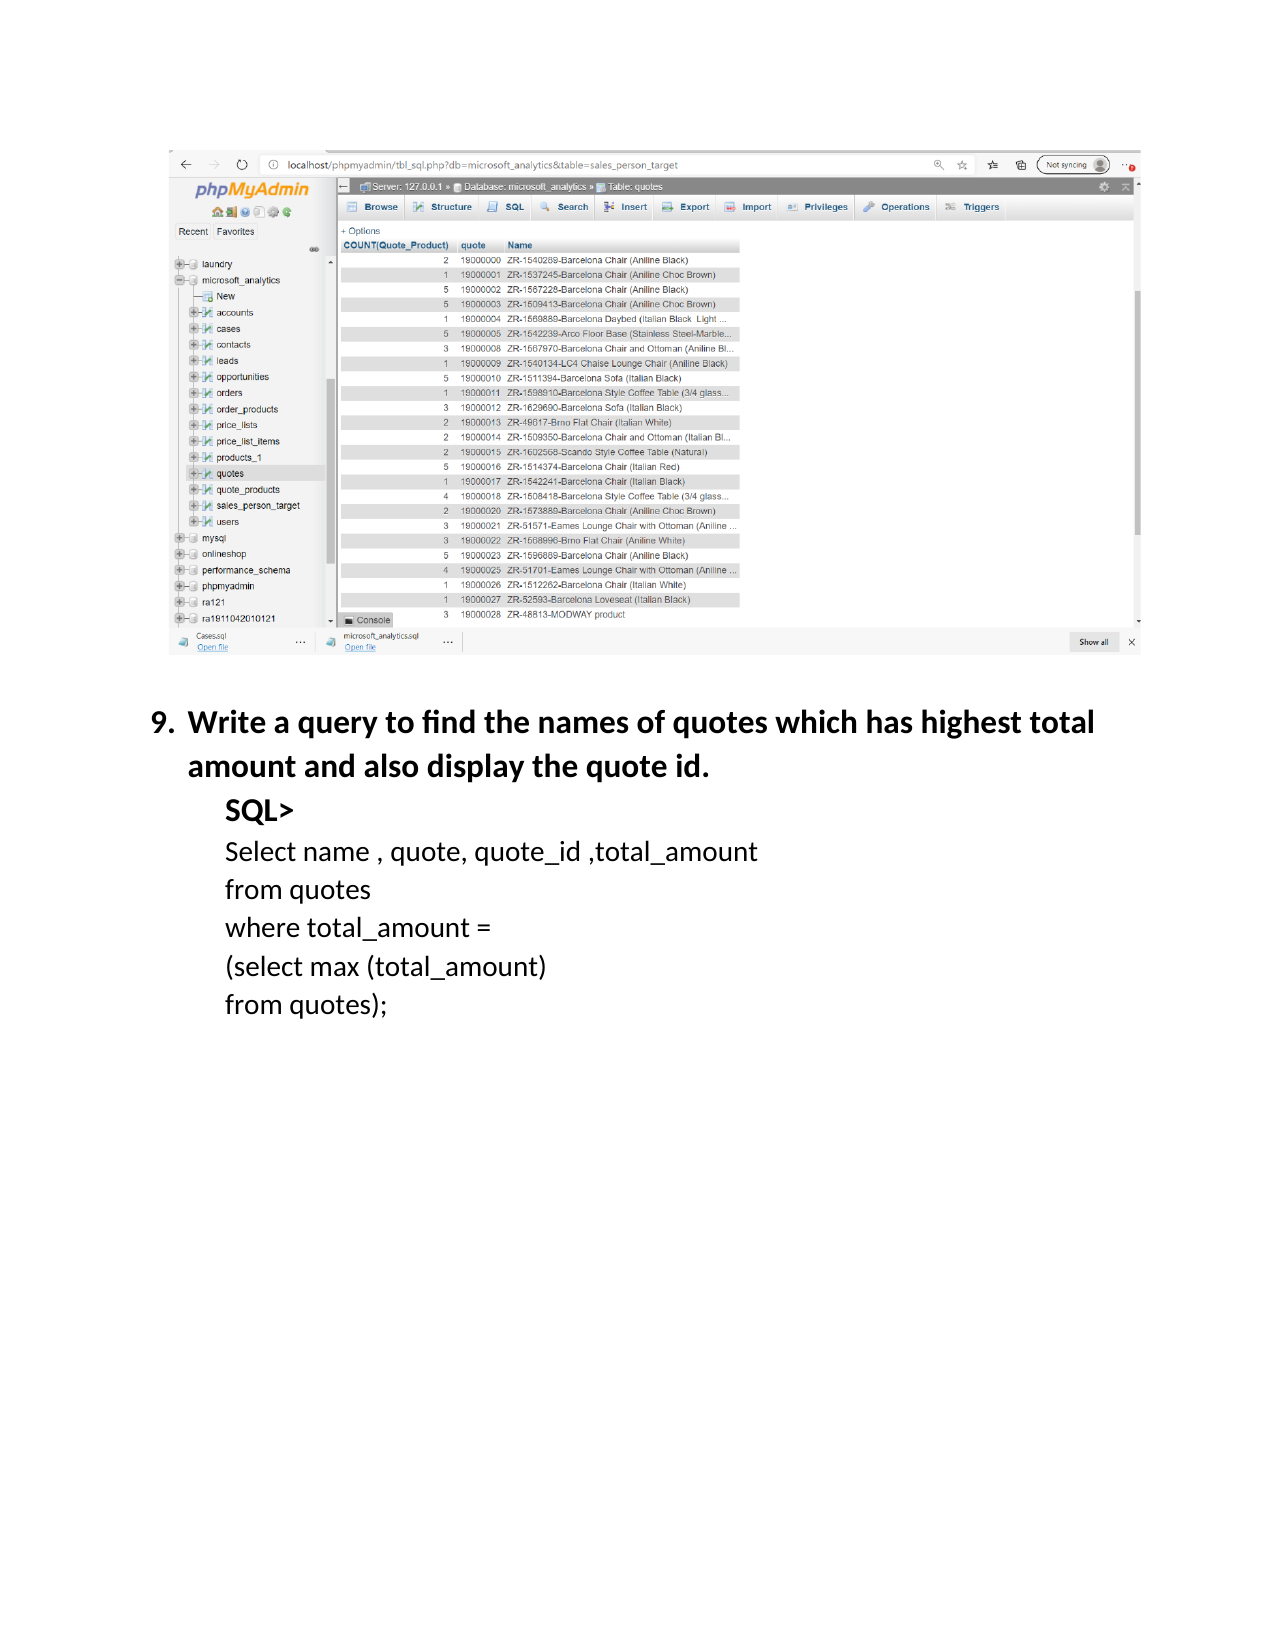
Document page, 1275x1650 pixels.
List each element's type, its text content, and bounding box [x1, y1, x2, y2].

text Select name , quote, quote_id ,total_amount [225, 833, 1125, 868]
text from quotes); [225, 986, 1125, 1022]
text from quotes [225, 871, 1125, 907]
text where total_amount = [225, 909, 1125, 945]
text (select max (total_amount) [225, 948, 1125, 984]
text SQL> [225, 789, 1125, 829]
list Write a query to find the names of quotes which has highest total amount and also display the quote id. [150, 701, 1125, 786]
